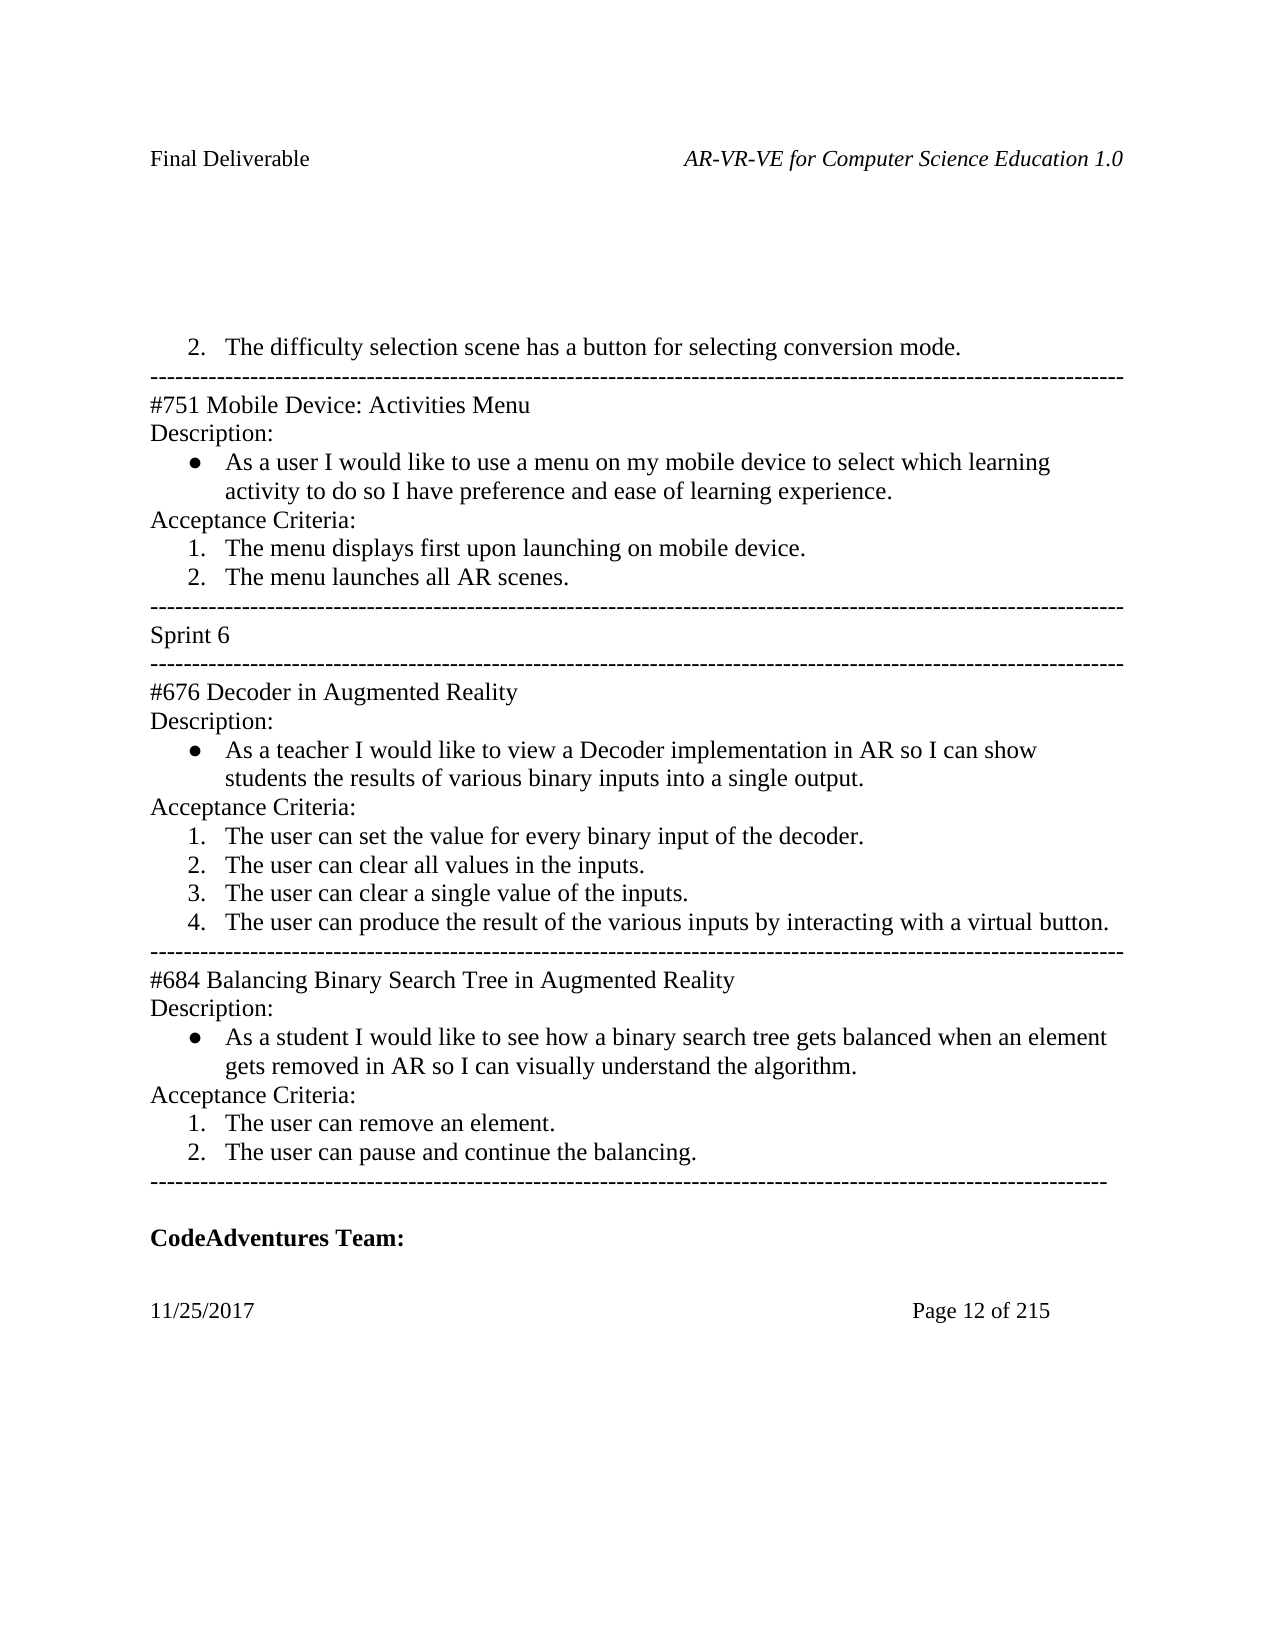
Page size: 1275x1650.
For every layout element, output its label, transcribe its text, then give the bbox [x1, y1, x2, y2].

text #676 Decoder in Augmented Reality [150, 677, 1125, 706]
list The user can clear all values in the inputs. [187, 850, 1125, 878]
list As a user I would like to use a menu on my mobile device to select which learning activity to do so I have preference and ease of learning experience. [187, 447, 1125, 505]
text Description: [150, 993, 1125, 1022]
list The menu launches all AR scenes. [187, 562, 1125, 591]
text --------------------------------------------------------------------------------------------------------------------- [150, 936, 1125, 965]
text CodeAdventures Team: [150, 1223, 1125, 1252]
list The user can remove an element. [187, 1108, 1125, 1137]
list The user can pause and continue the balancing. [187, 1137, 1125, 1166]
text Description: [150, 706, 1125, 735]
list As a student I would like to see how a binary search tree gets balanced when an element gets removed in AR so I can visually understand the algorithm. [187, 1022, 1125, 1080]
text ---------------------------------------------------------------------------------------------------------------------Sprint 6 --------------------------------------------------------------------------------------------------------------------- [150, 591, 1125, 677]
text #751 Mobile Device: Activities Menu [150, 390, 1125, 418]
list The user can set the value for every binary input of the decoder. [187, 821, 1125, 850]
list The user can clear a single value of the inputs. [187, 878, 1125, 907]
text Description: [150, 418, 1125, 447]
text Acceptance Criteria: [150, 1080, 1125, 1108]
list The menu displays first upon launching on mobile device. [187, 533, 1125, 562]
list As a teacher I would like to view a Decoder implementation in AR so I can show students the results of various binary inputs into a single output. [187, 735, 1125, 792]
list The user can produce the result of the various inputs by interacting with a virtual button. [187, 907, 1125, 936]
text #684 Balancing Binary Search Tree in Augmented Reality [150, 965, 1125, 993]
text Acceptance Criteria: [150, 505, 1125, 533]
list The difficulty selection scene has a button for selecting conversion mode. [187, 332, 1125, 361]
text --------------------------------------------------------------------------------------------------------------------- [150, 361, 1125, 390]
text Acceptance Criteria: [150, 792, 1125, 821]
text ------------------------------------------------------------------------------------------------------------------- [150, 1166, 1125, 1195]
